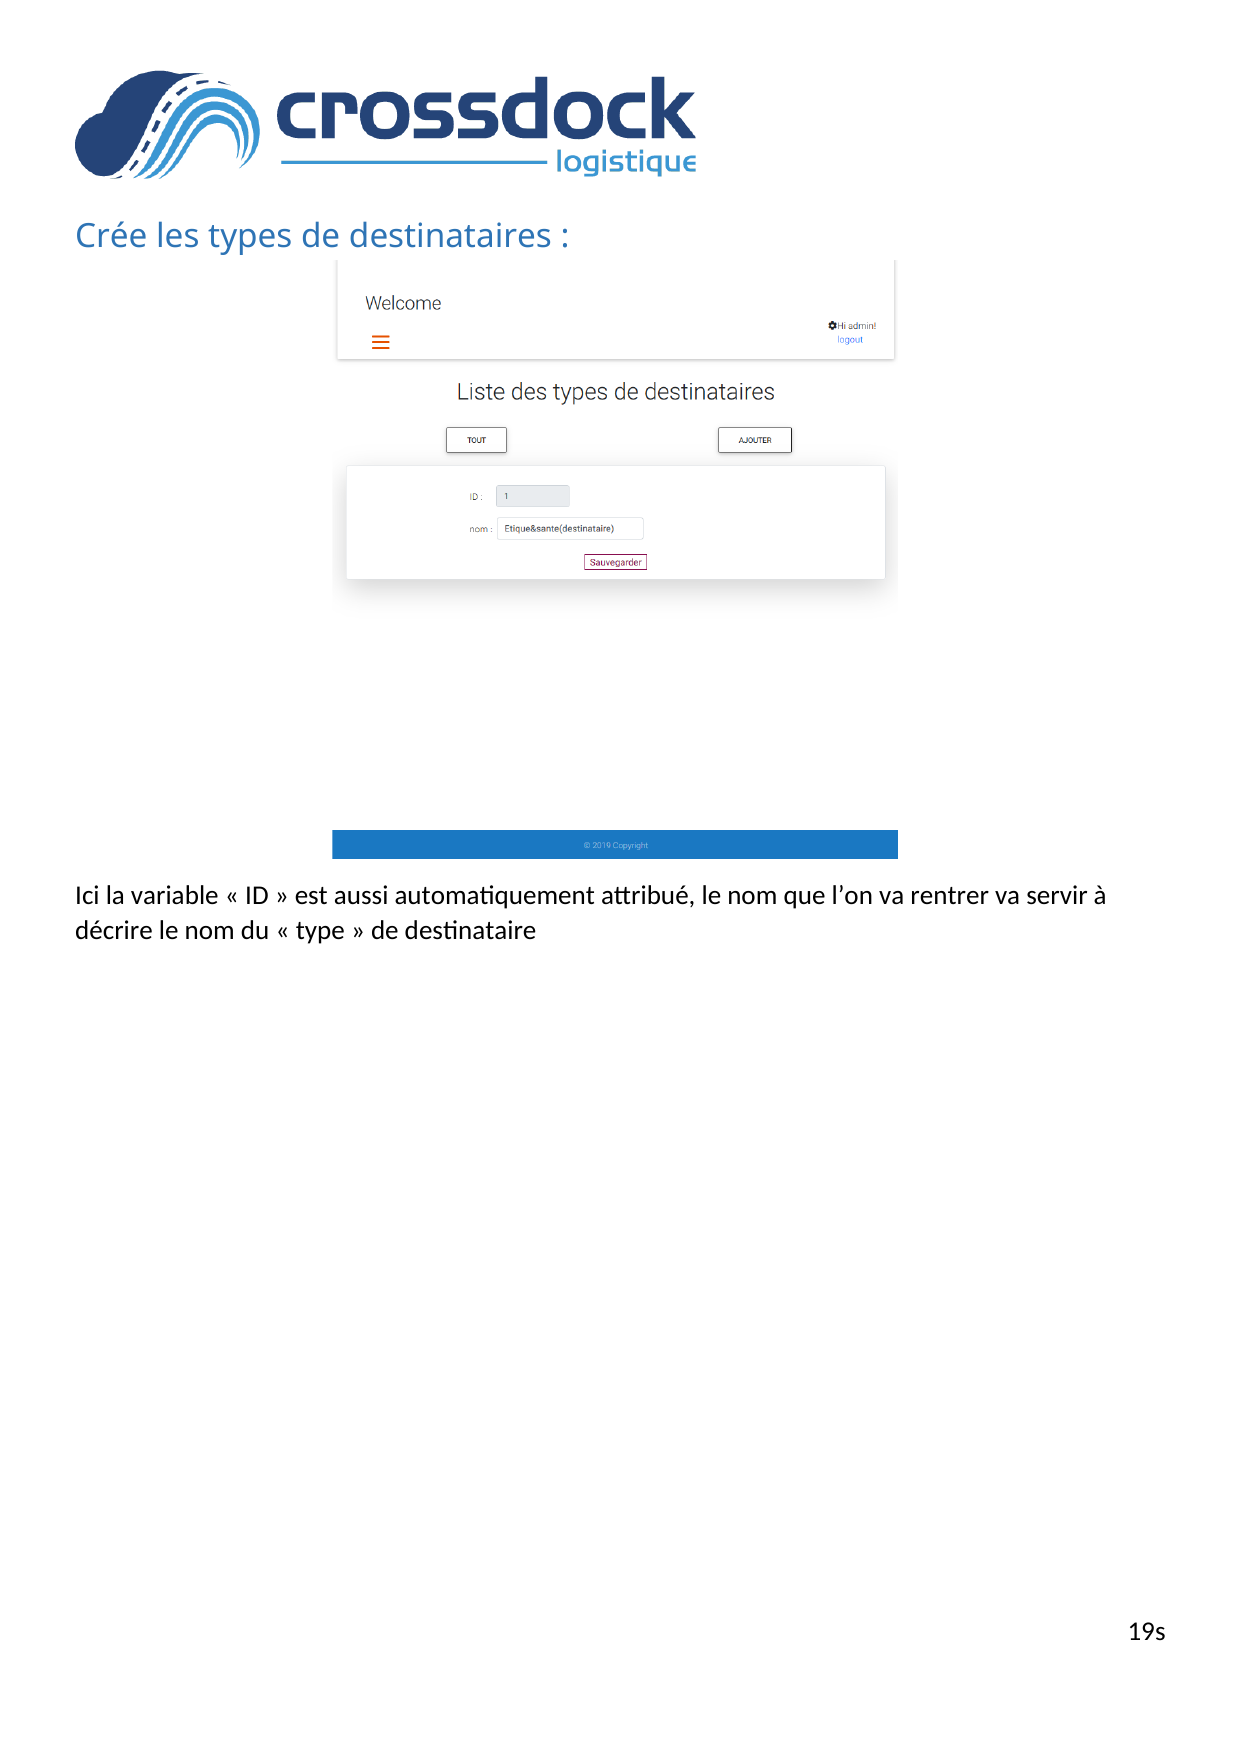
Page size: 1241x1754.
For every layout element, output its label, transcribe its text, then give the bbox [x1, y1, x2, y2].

subtitle Crée les types de destinataires : [75, 212, 1165, 257]
picture [332, 260, 898, 859]
picture [75, 70, 696, 179]
text Ici la variable « ID » est aussi automatiquement attribué, le nom que l’on va rentrer va servir à décrire le nom du « type » de destinataire [75, 878, 1165, 946]
